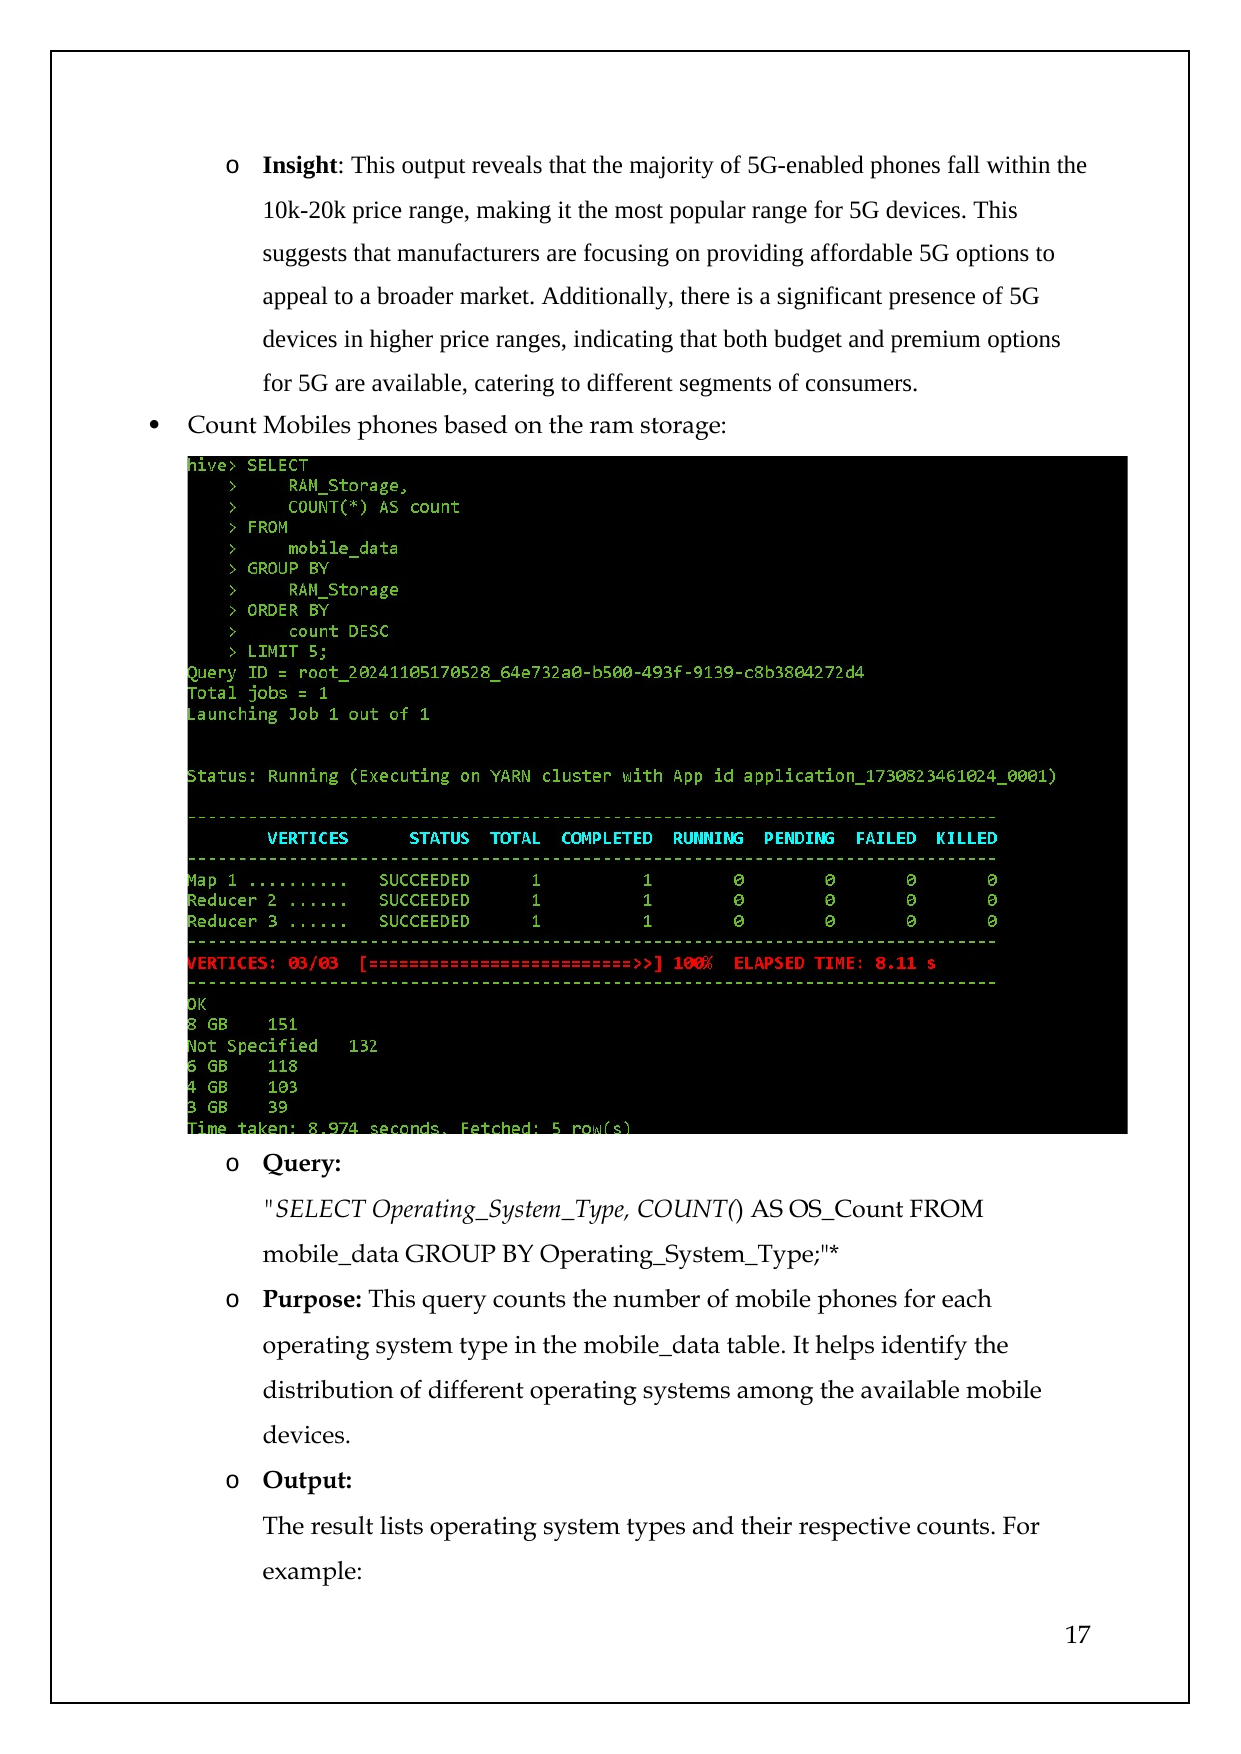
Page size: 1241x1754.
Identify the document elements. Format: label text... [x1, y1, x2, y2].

list Insight: This output reveals that the majority of 5G-enabled phones fall within the 10k-20k price range, making it the most popular range for 5G devices. This suggests that manufacturers are focusing on providing affordable 5G options to appeal to a broader market. Additionally, there is a significant presence of 5G devices in higher price ranges, indicating that both budget and premium options for 5G are available, catering to different segments of consumers. [225, 150, 1090, 396]
picture [187, 456, 1128, 1134]
list Query: "SELECT Operating_System_Type, COUNT() AS OS_Count FROM mobile_data GROUP BY Operating_System_Type;"* [225, 1148, 1090, 1269]
list Output: The result lists operating system types and their respective counts. For example: [225, 1465, 1090, 1586]
list Count Mobiles phones based on the ram storage: [150, 411, 1090, 441]
list Purpose: This query counts the number of mobile phones for each operating system type in the mobile_data table. It helps identify the distribution of different operating systems among the available mobile devices. [225, 1284, 1090, 1450]
